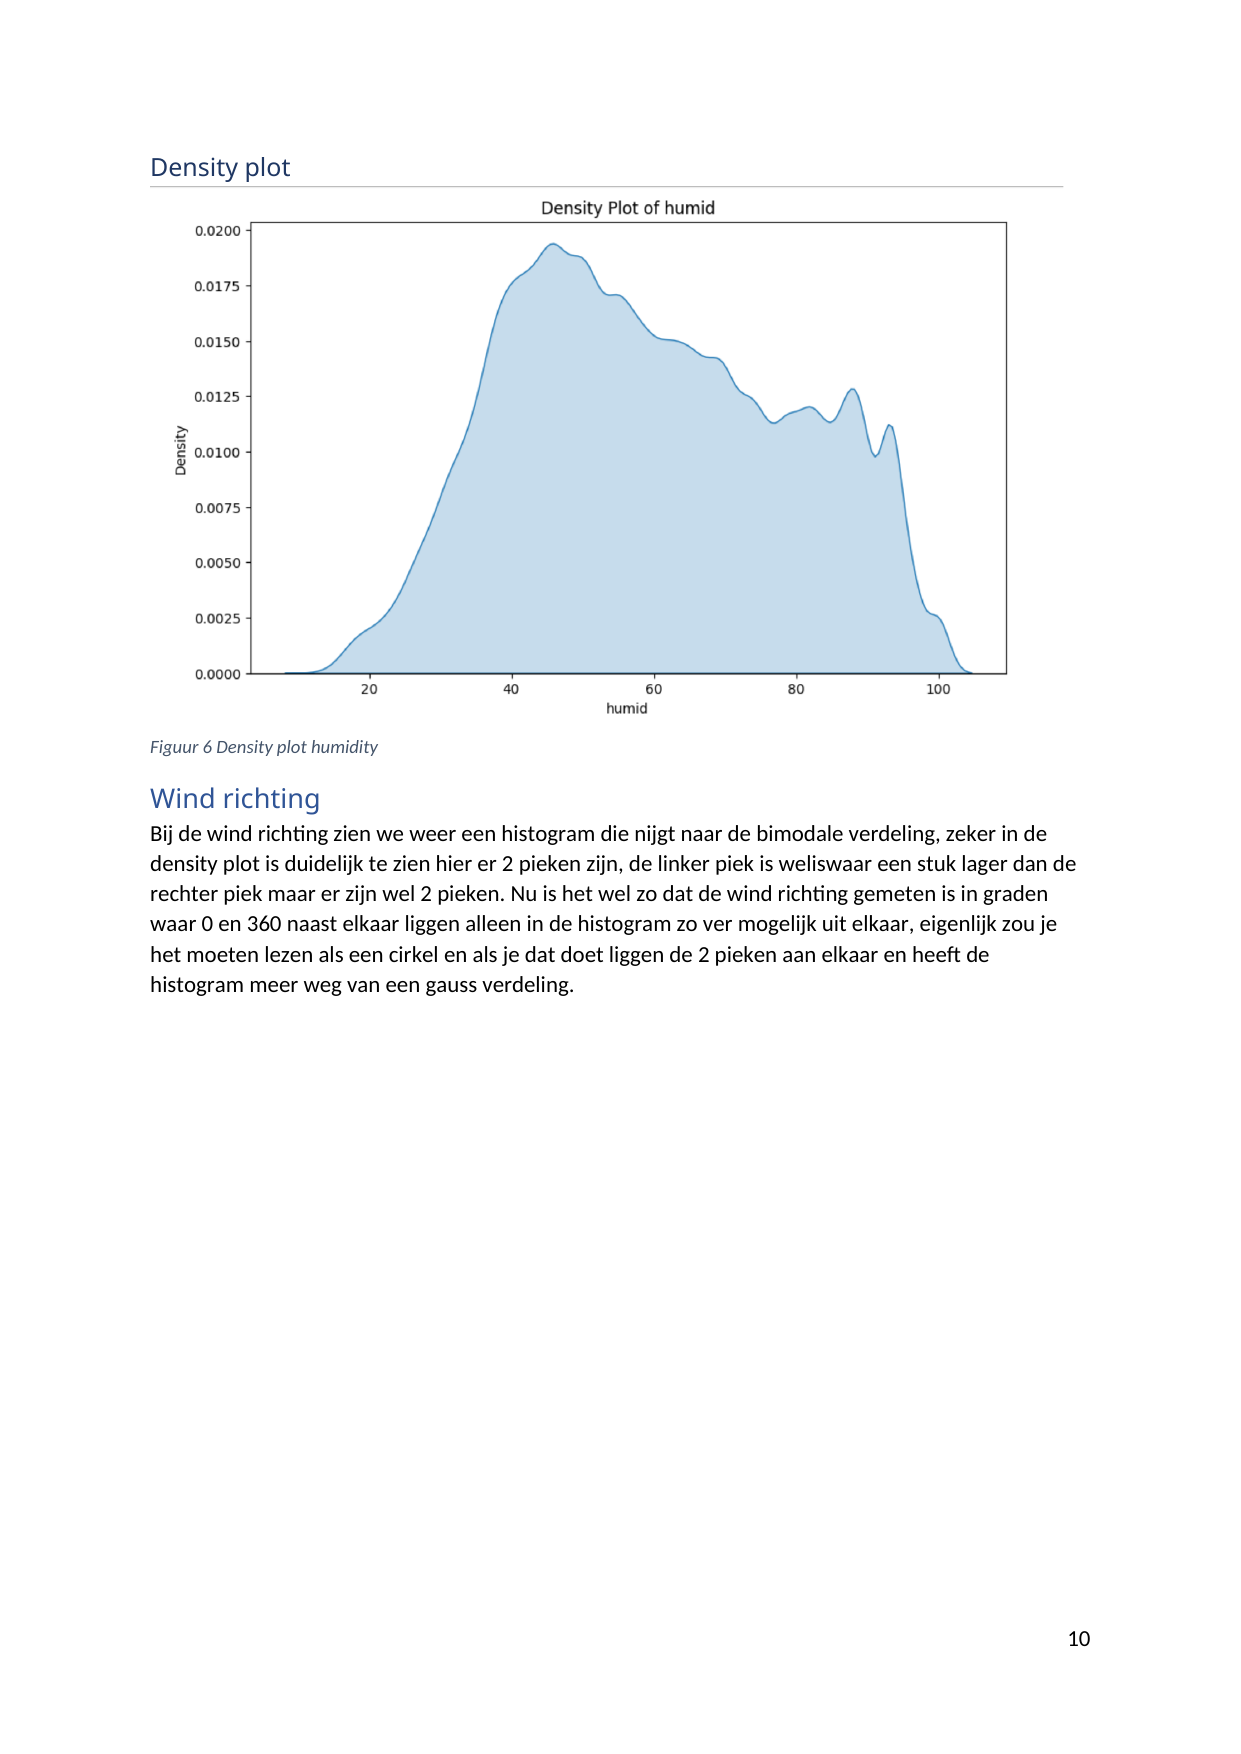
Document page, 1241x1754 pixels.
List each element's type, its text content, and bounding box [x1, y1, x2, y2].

subtitle Density plot [150, 150, 1090, 184]
text Figuur 6 Density plot humidity [150, 735, 1090, 758]
subtitle Wind richting [150, 779, 1090, 816]
text Bij de wind richting zien we weer een histogram die nijgt naar de bimodale verdeling, zeker in de density plot is duidelijk te zien hier er 2 pieken zijn, de linker piek is weliswaar een stuk lager dan de rechter piek maar er zijn wel 2 pieken. Nu is het wel zo dat de wind richting gemeten is in graden waar 0 en 360 naast elkaar liggen alleen in de histogram zo ver mogelijk uit elkaar, eigenlijk zou je het moeten lezen als een cirkel en als je dat doet liggen de 2 pieken aan elkaar en heeft de histogram meer weg van een gauss verdeling. [150, 819, 1090, 998]
picture [150, 186, 1064, 717]
